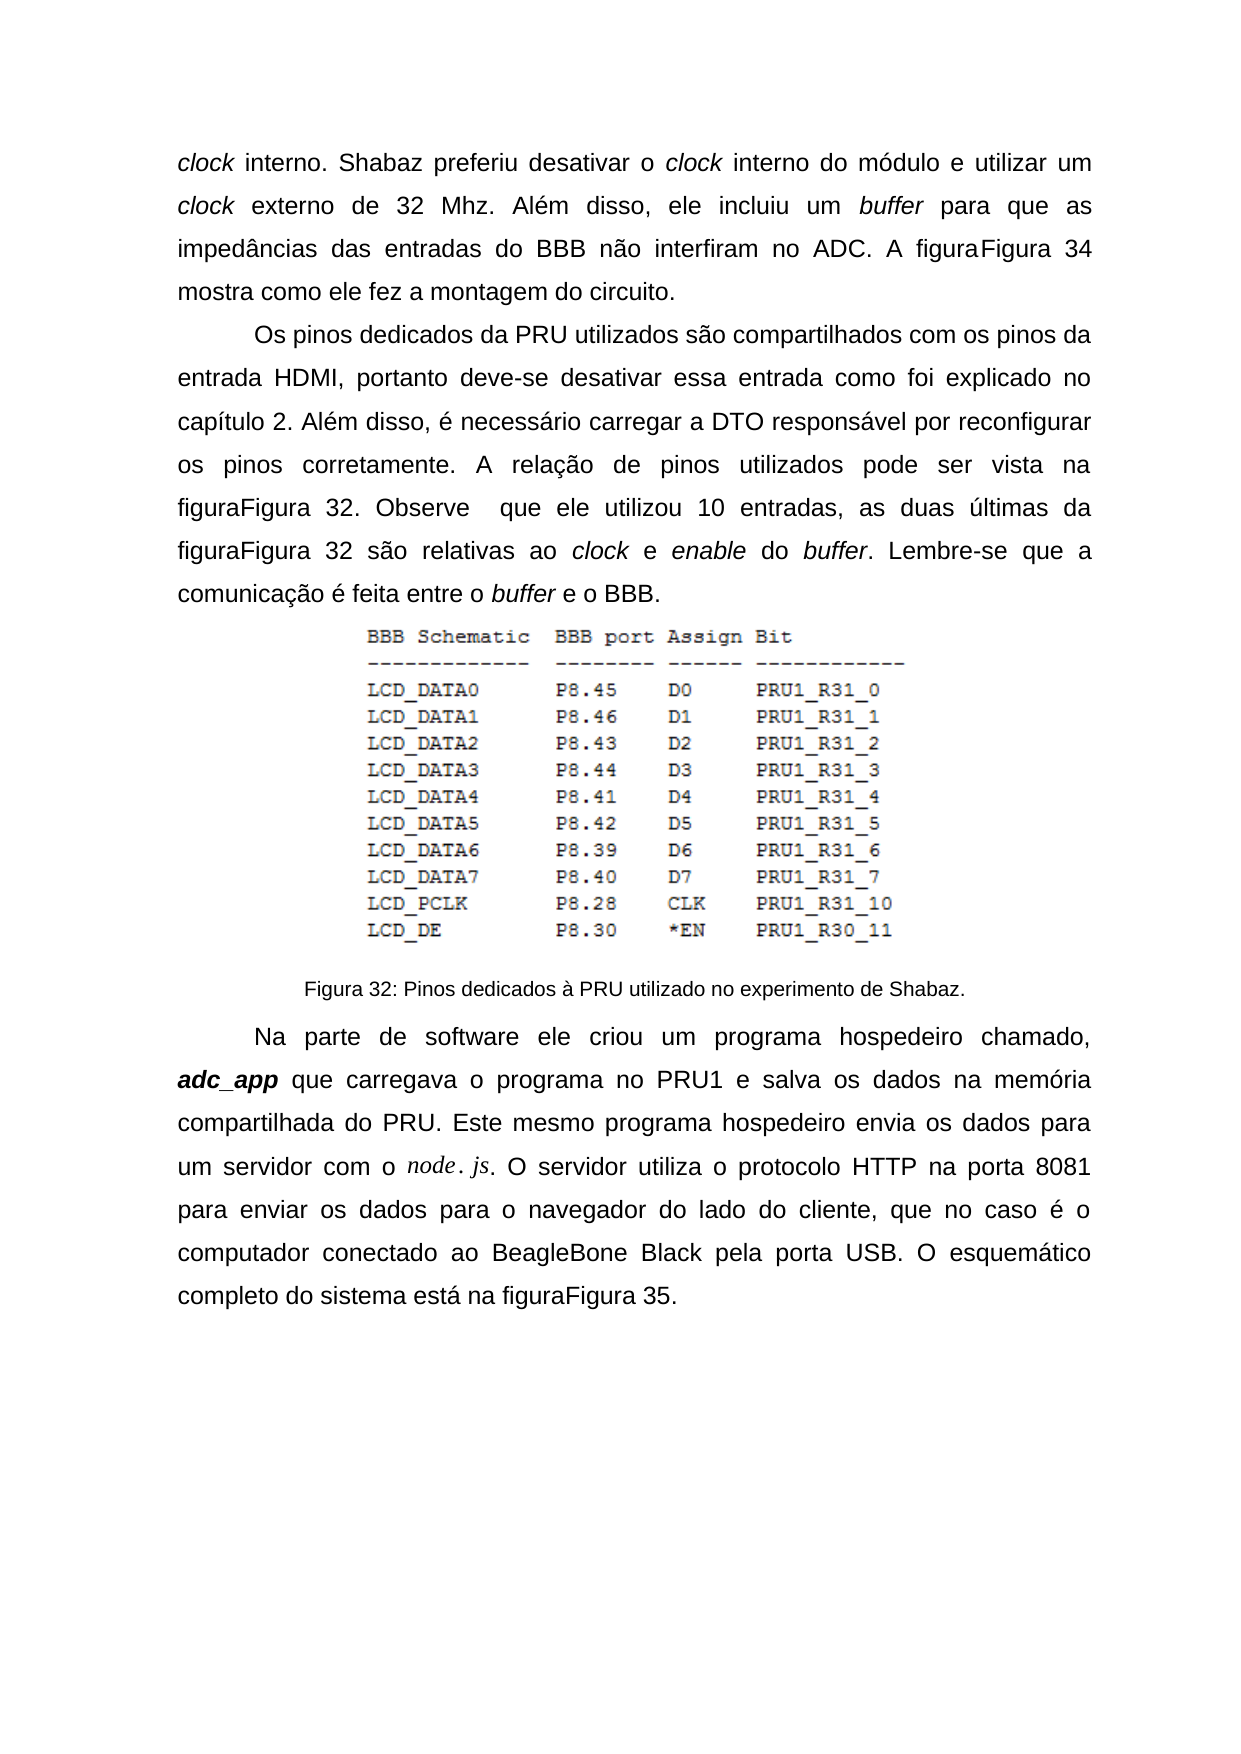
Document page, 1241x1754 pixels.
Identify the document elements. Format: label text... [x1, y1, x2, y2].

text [177, 148, 1092, 306]
text Figura 32: Pinos dedicados à PRU utilizado no experimento de Shabaz. [177, 977, 1092, 1001]
text Os pinos dedicados da PRU utilizados são compartilhados com os pinos da entrada HDMI, portanto deve-se desativar essa entrada como foi explicado no capítulo 2. Além disso, é necessário carregar a DTO responsável por reconfigurar os pinos corretamente. A relação de pinos utilizados pode ser vista na figuraFigura 32. Observe que ele utilizou 10 entradas, as duas últimas da figuraFigura 32 são relativas ao clock e enable do buffer. Lembre-se que a comunicação é feita entre o buffer e o BBB. [177, 320, 1092, 608]
picture [361, 622, 909, 957]
text Na parte de software ele criou um programa hospedeiro chamado, adc_app que carregava o programa no PRU1 e salva os dados na memória compartilhada do PRU. Este mesmo programa hospedeiro envia os dados para um servidor com o . O servidor utiliza o protocolo HTTP na porta 8081 para enviar os dados para o navegador do lado do cliente, que no caso é o computador conectado ao BeagleBone Black pela porta USB. O esquemático completo do sistema está na figuraFigura 35. [177, 1022, 1092, 1309]
